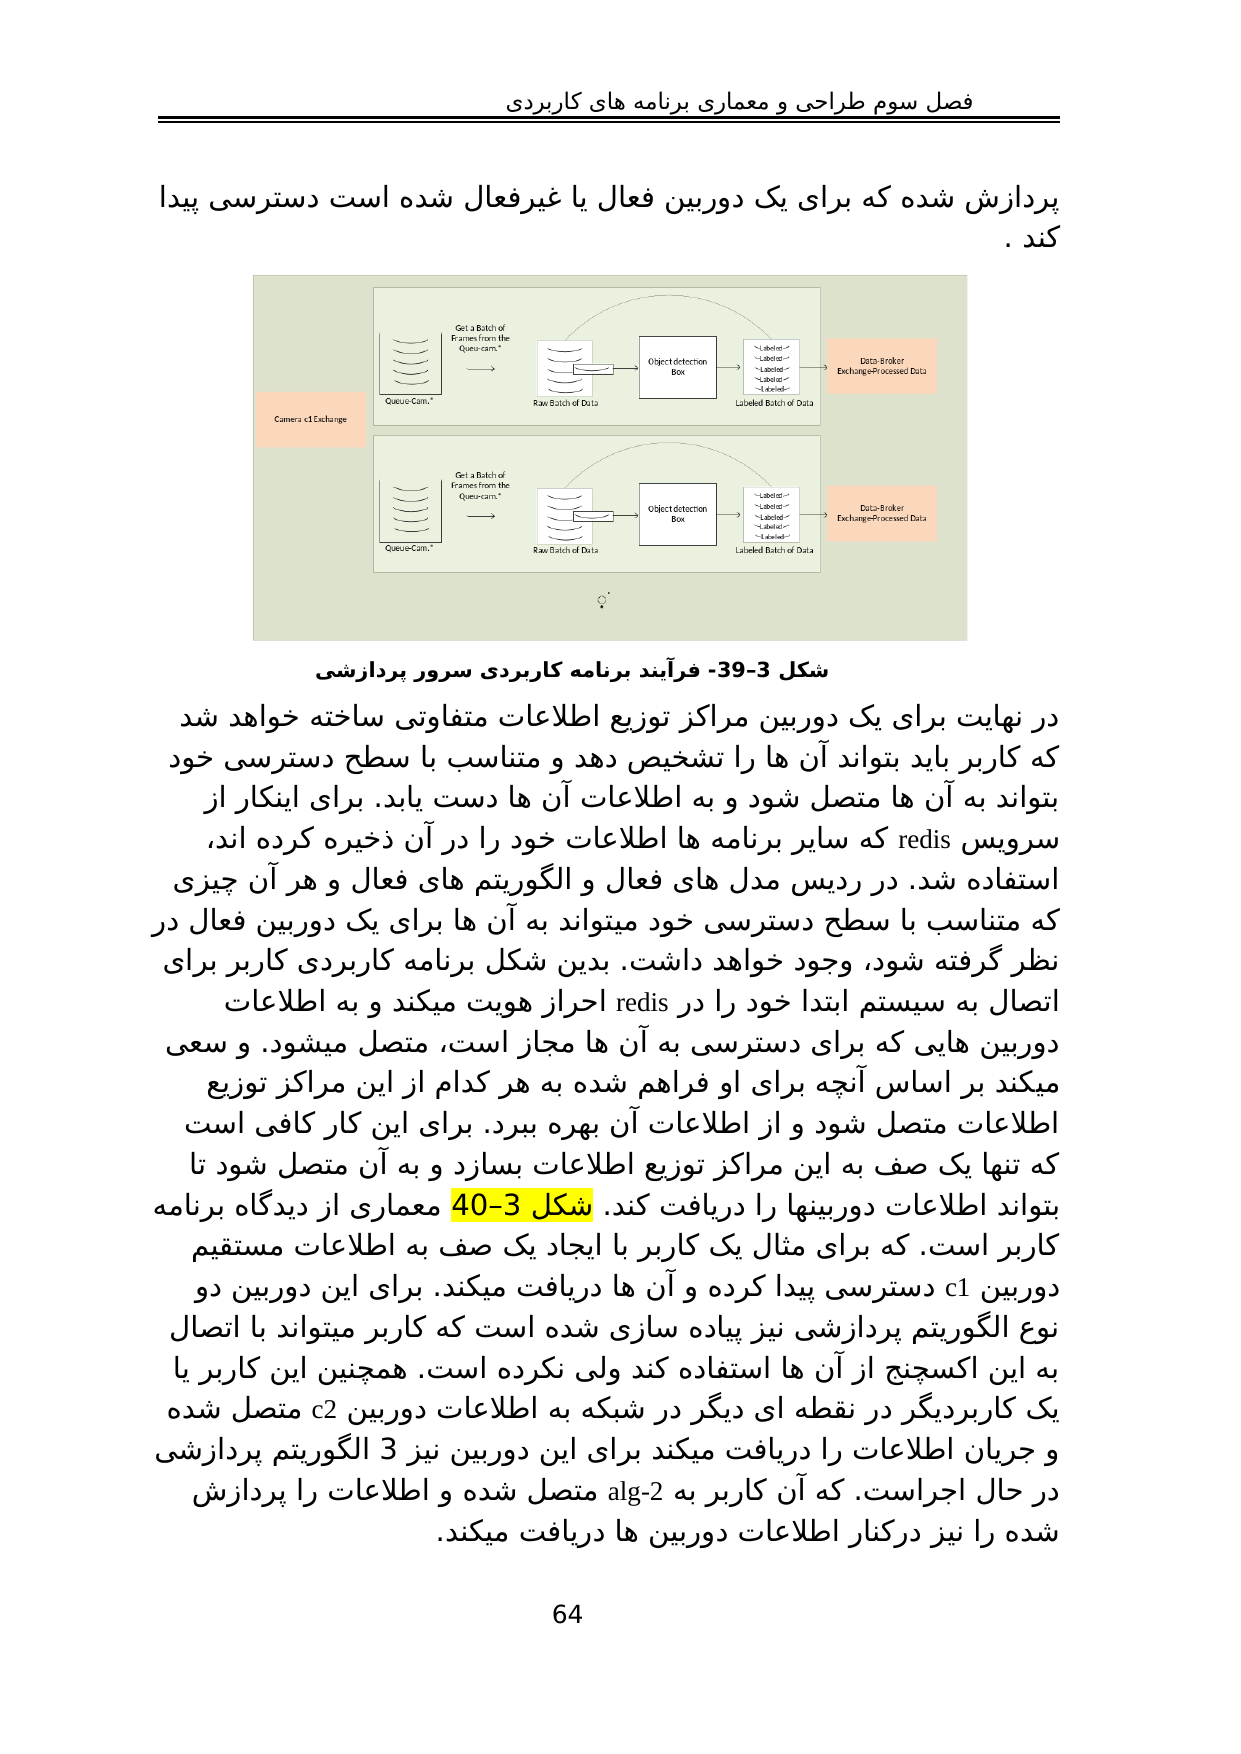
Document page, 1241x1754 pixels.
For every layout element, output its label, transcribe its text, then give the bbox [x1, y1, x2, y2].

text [150, 180, 1060, 255]
